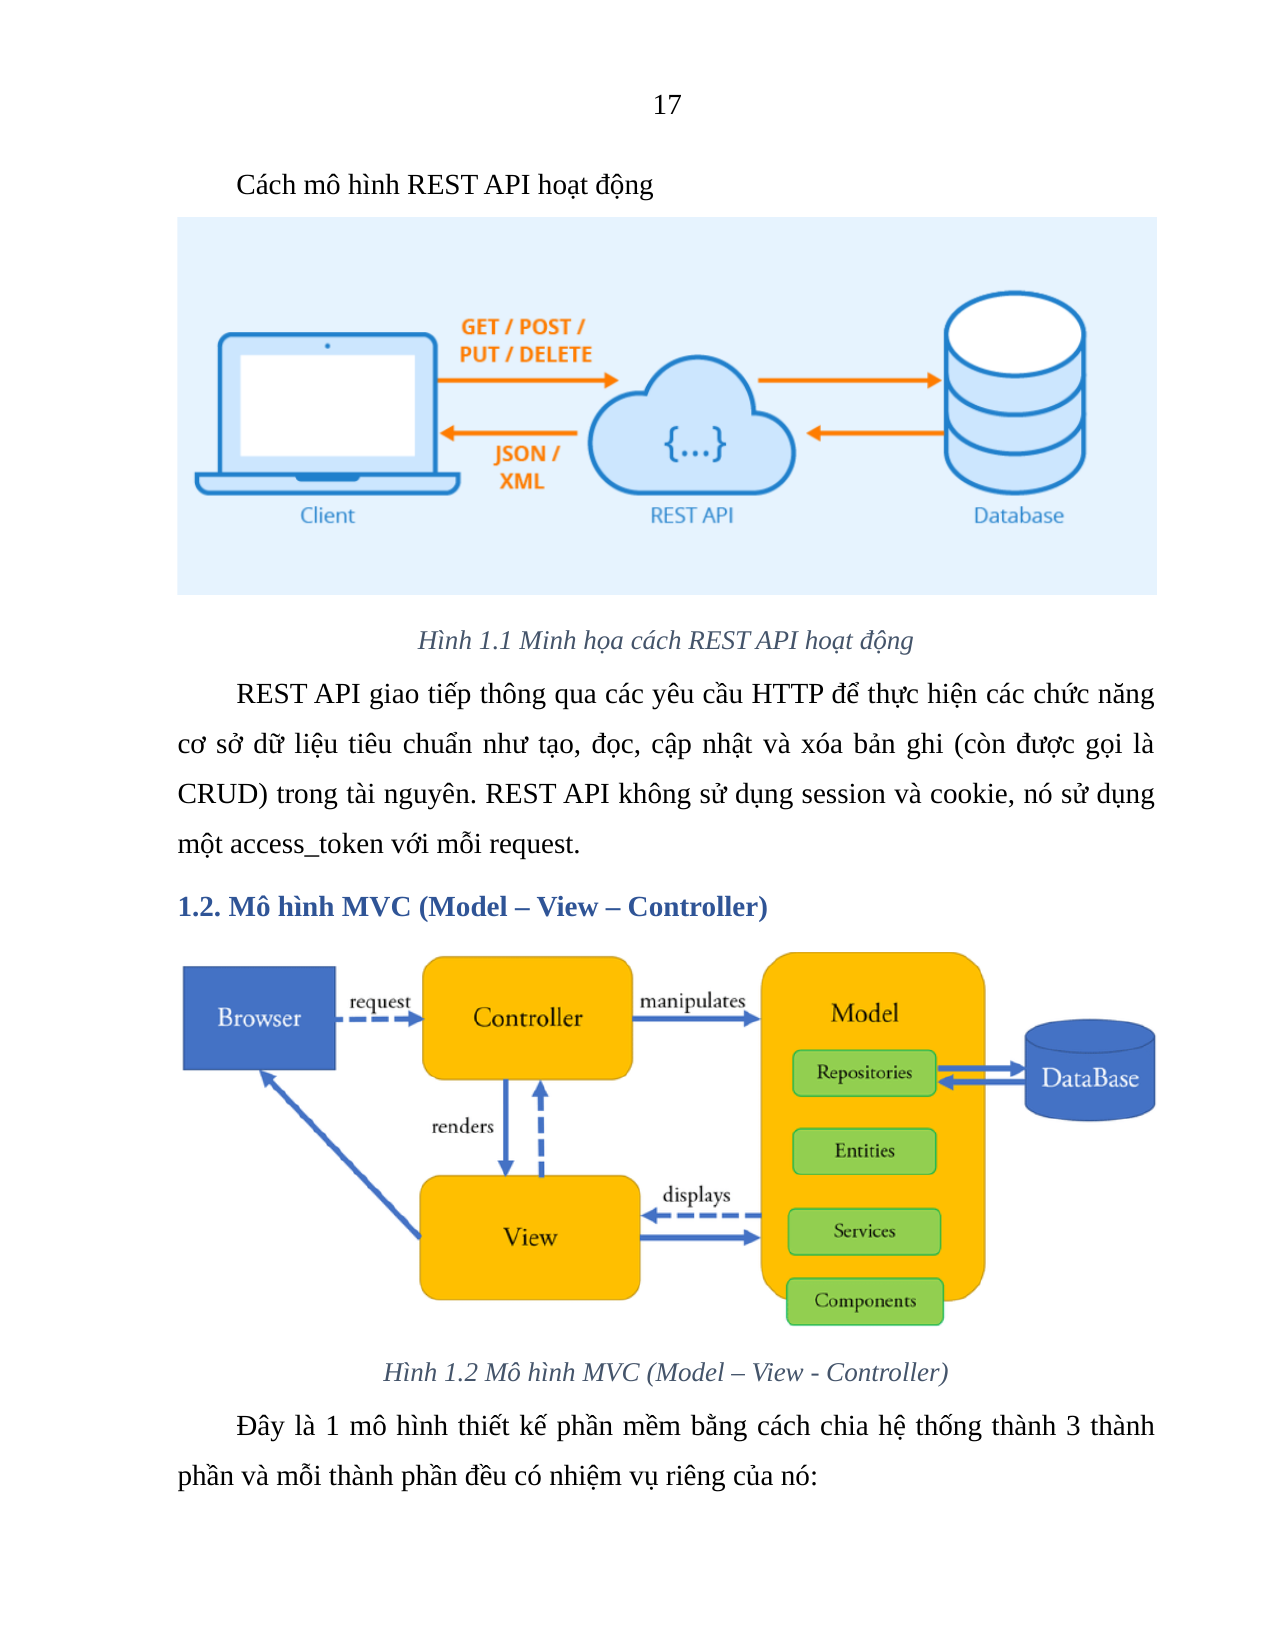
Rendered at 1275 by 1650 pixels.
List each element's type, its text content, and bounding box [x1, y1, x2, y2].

text Hình 1.1 Minh họa cách REST API hoạt động [177, 624, 1157, 655]
picture [177, 952, 1157, 1327]
text Hình 1.2 Mô hình MVC (Model – View - Controller) [177, 1356, 1157, 1387]
subtitle Mô hình MVC (Model – View – Controller) [177, 889, 1157, 923]
text Đây là 1 mô hình thiết kế phần mềm bằng cách chia hệ thống thành 3 thành phần và mỗi thành phần đều có nhiệm vụ riêng của nó: [177, 1408, 1157, 1492]
text Cách mô hình REST API hoạt động [177, 167, 1157, 217]
picture [177, 217, 1157, 595]
text REST API giao tiếp thông qua các yêu cầu HTTP để thực hiện các chức năng cơ sở dữ liệu tiêu chuẩn như tạo, đọc, cập nhật và xóa bản ghi (còn được gọi là CRUD) trong tài nguyên. REST API không sử dụng session và cookie, nó sử dụng một access_token với mỗi request. [177, 676, 1157, 860]
